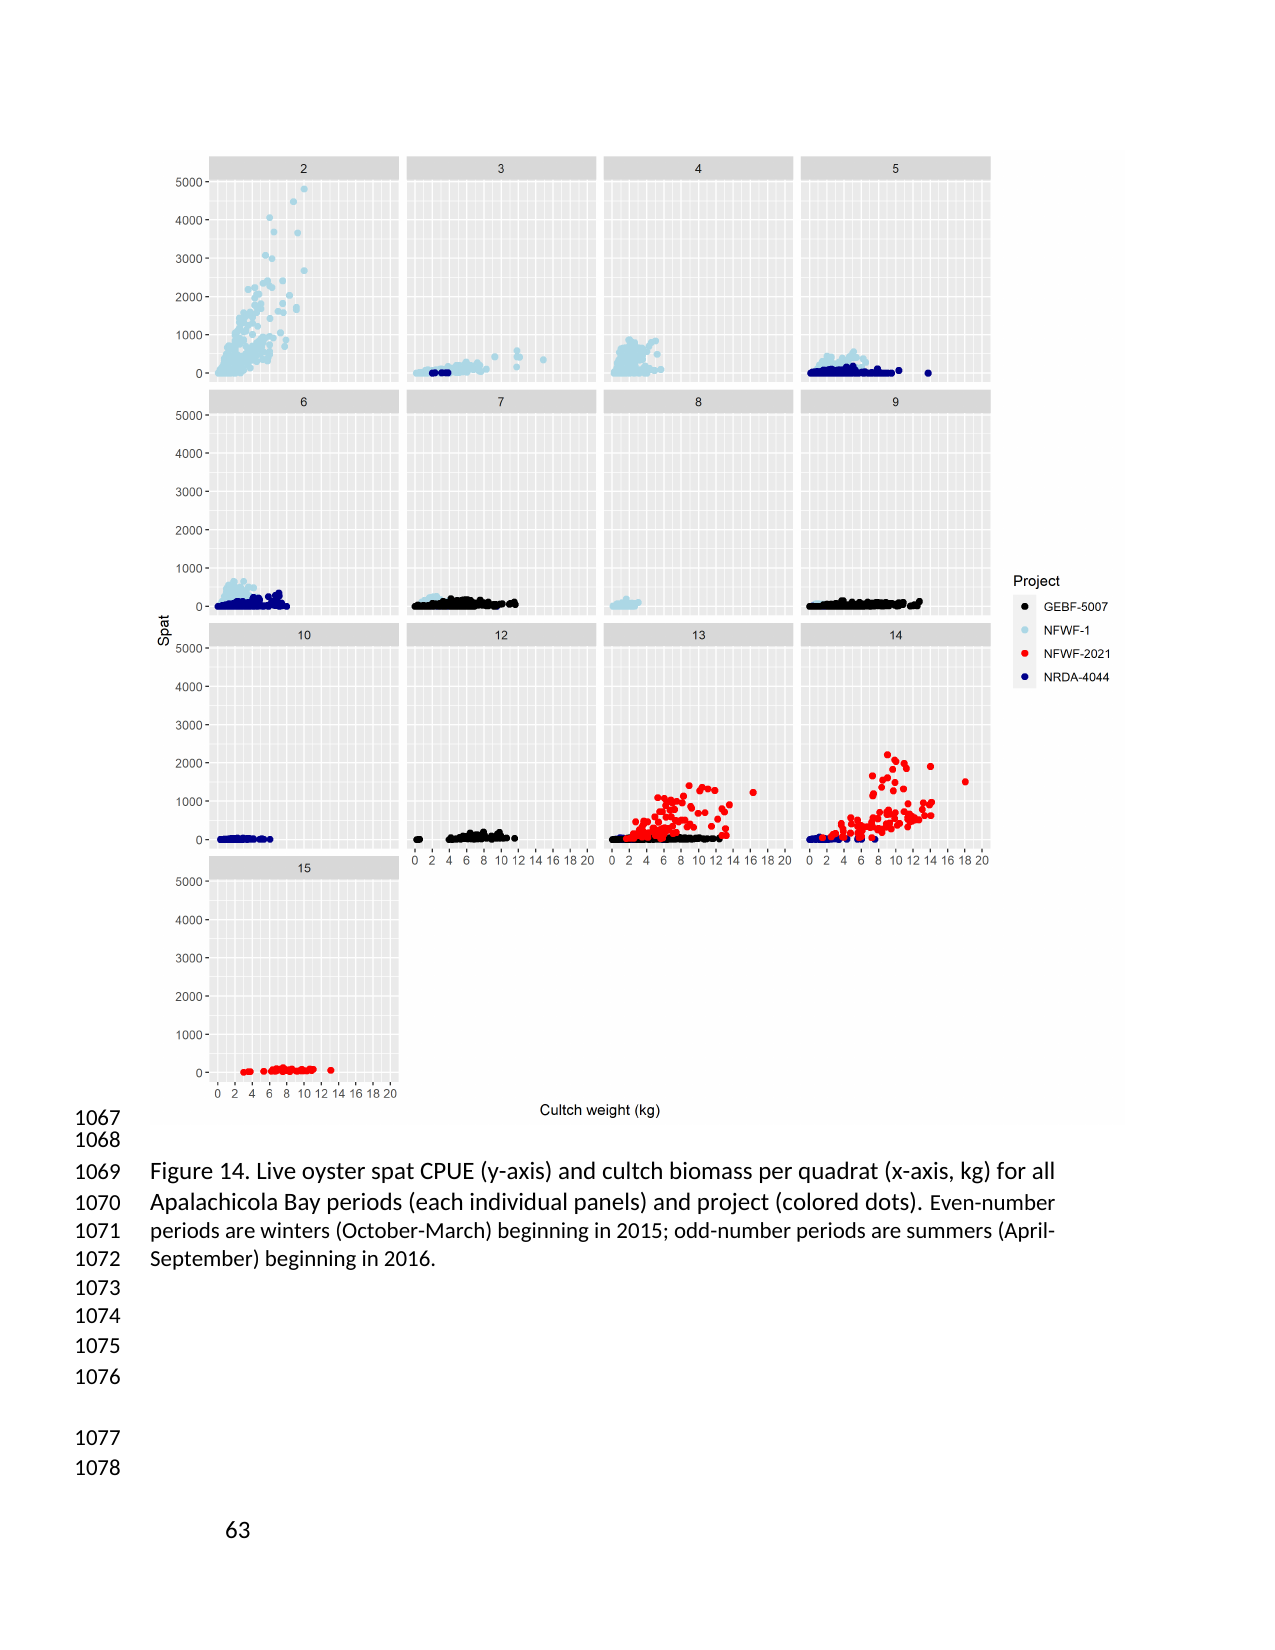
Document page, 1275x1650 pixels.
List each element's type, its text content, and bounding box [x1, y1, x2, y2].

picture [150, 150, 1125, 1125]
text Figure 14. Live oyster spat CPUE (y-axis) and cultch biomass per quadrat (x-axis, kg) for all Apalachicola Bay periods (each individual panels) and project (colored dots). Even-number periods are winters (October-March) beginning in 2015; odd-number periods are summers (April-September) beginning in 2016. [150, 1156, 1125, 1273]
